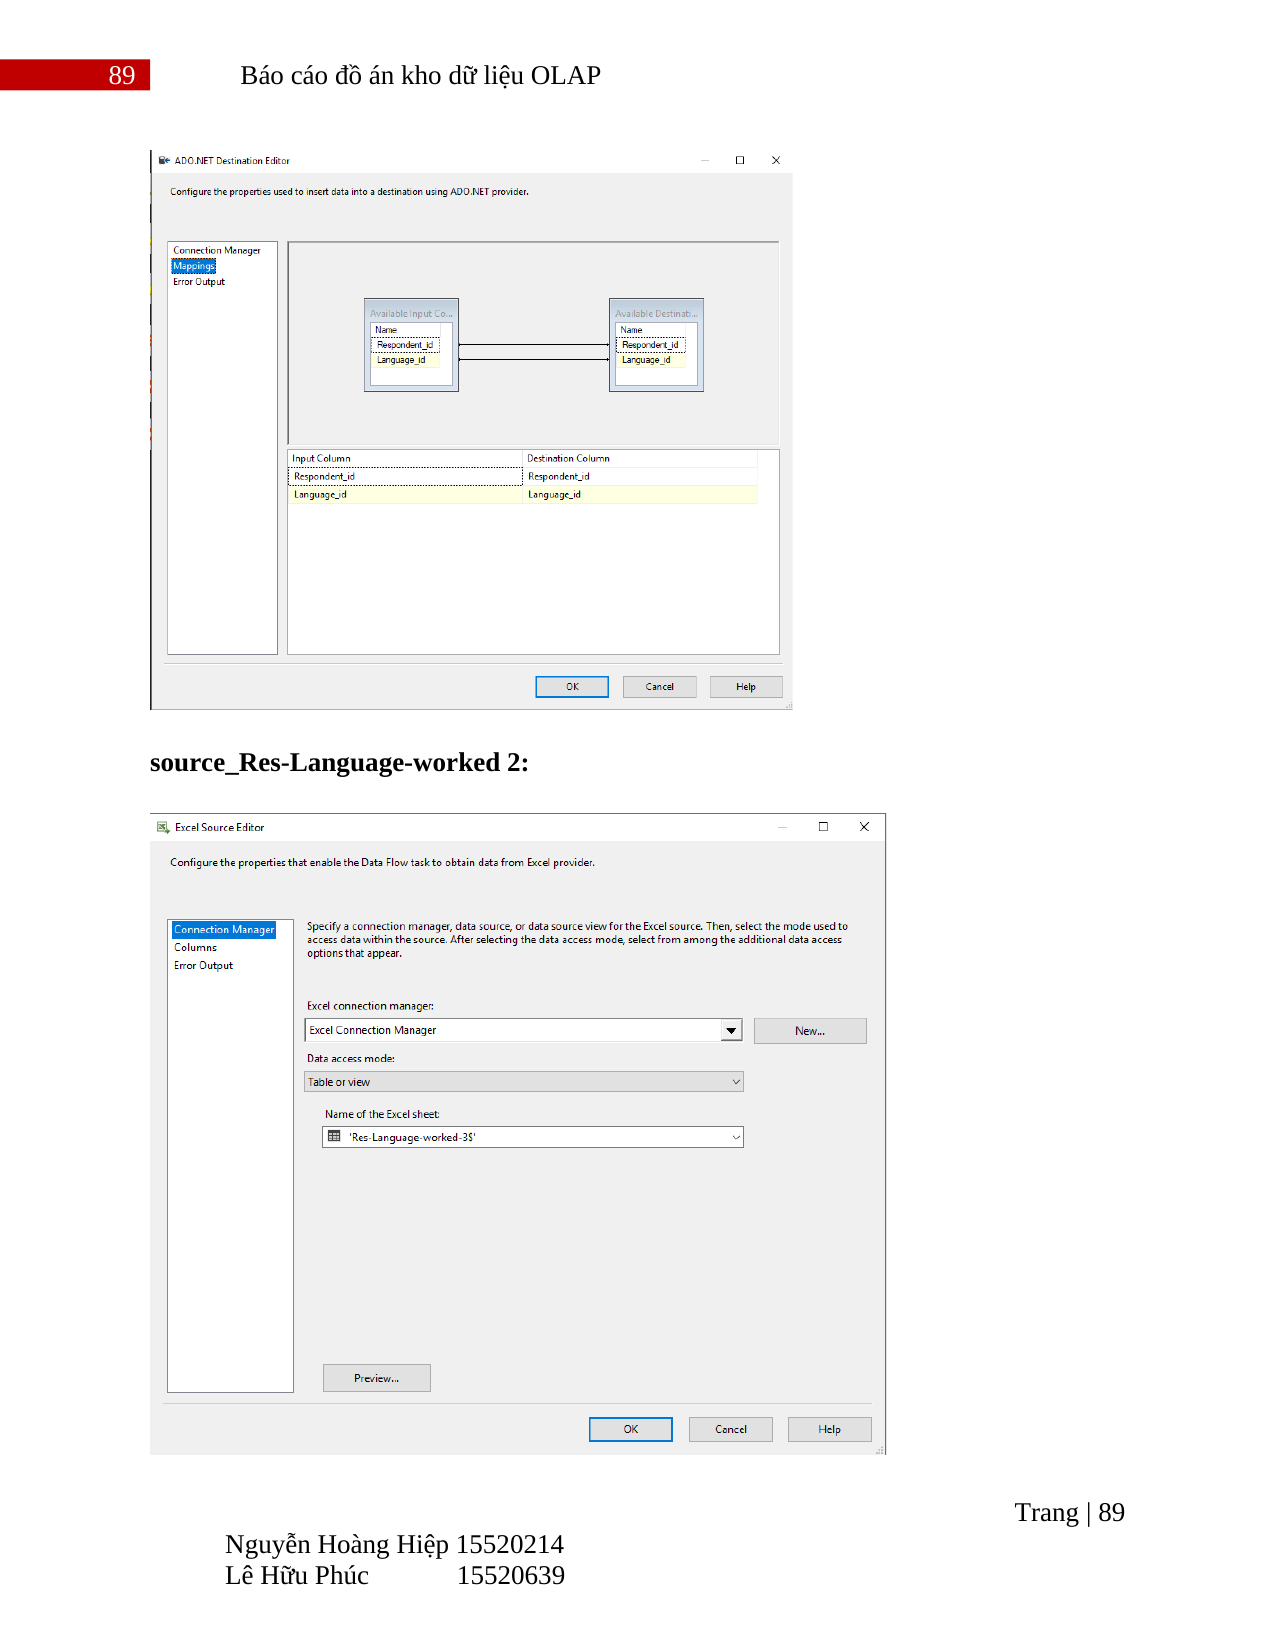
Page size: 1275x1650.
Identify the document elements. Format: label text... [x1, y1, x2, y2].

text source_Res-Language-worked 2: [150, 746, 1125, 777]
picture [150, 150, 793, 710]
picture [150, 813, 887, 1455]
